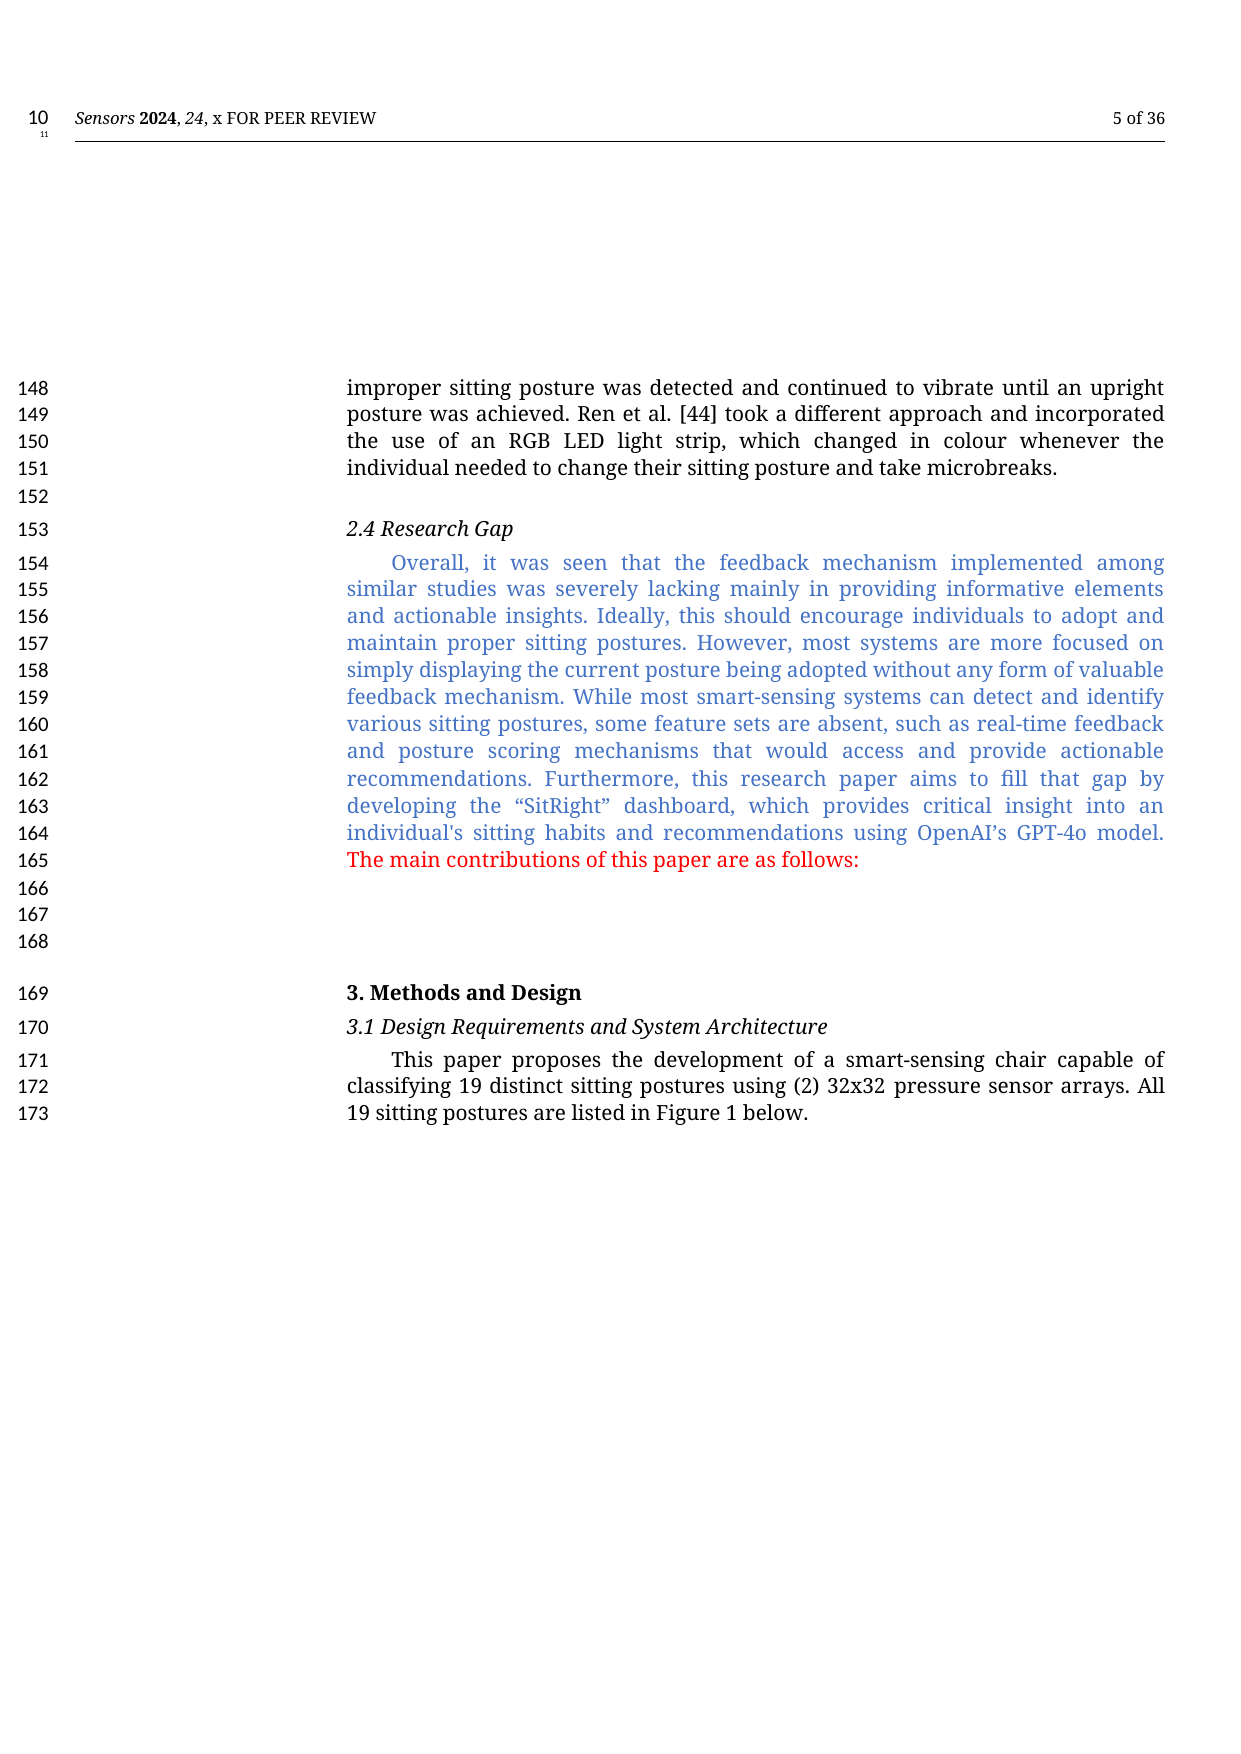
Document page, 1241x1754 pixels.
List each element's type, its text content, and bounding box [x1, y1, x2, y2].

text Overall, it was seen that the feedback mechanism implemented among similar studies was severely lacking mainly in providing informative elements and actionable insights. Ideally, this should encourage individuals to adopt and maintain proper sitting postures. However, most systems are more focused on simply displaying the current posture being adopted without any form of valuable feedback mechanism. While most smart-sensing systems can detect and identify various sitting postures, some feature sets are absent, such as real-time feedback and posture scoring mechanisms that would access and provide actionable recommendations. Furthermore, this research paper aims to fill that gap by developing the “SitRight” dashboard, which provides critical insight into an individual's sitting habits and recommendations using OpenAI’s GPT-4o model. The main contributions of this paper are as follows: [347, 548, 1165, 873]
text This paper proposes the development of a smart-sensing chair capable of classifying 19 distinct sitting postures using (2) 32x32 pressure sensor arrays. All 19 sitting postures are listed in Figure 1 below. [347, 1046, 1165, 1127]
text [347, 374, 1165, 482]
subtitle 3. Methods and Design [347, 979, 1165, 1006]
subtitle 3.1 Design Requirements and System Architecture [347, 1012, 1165, 1039]
subtitle 2.4 Research Gap [347, 515, 1165, 542]
